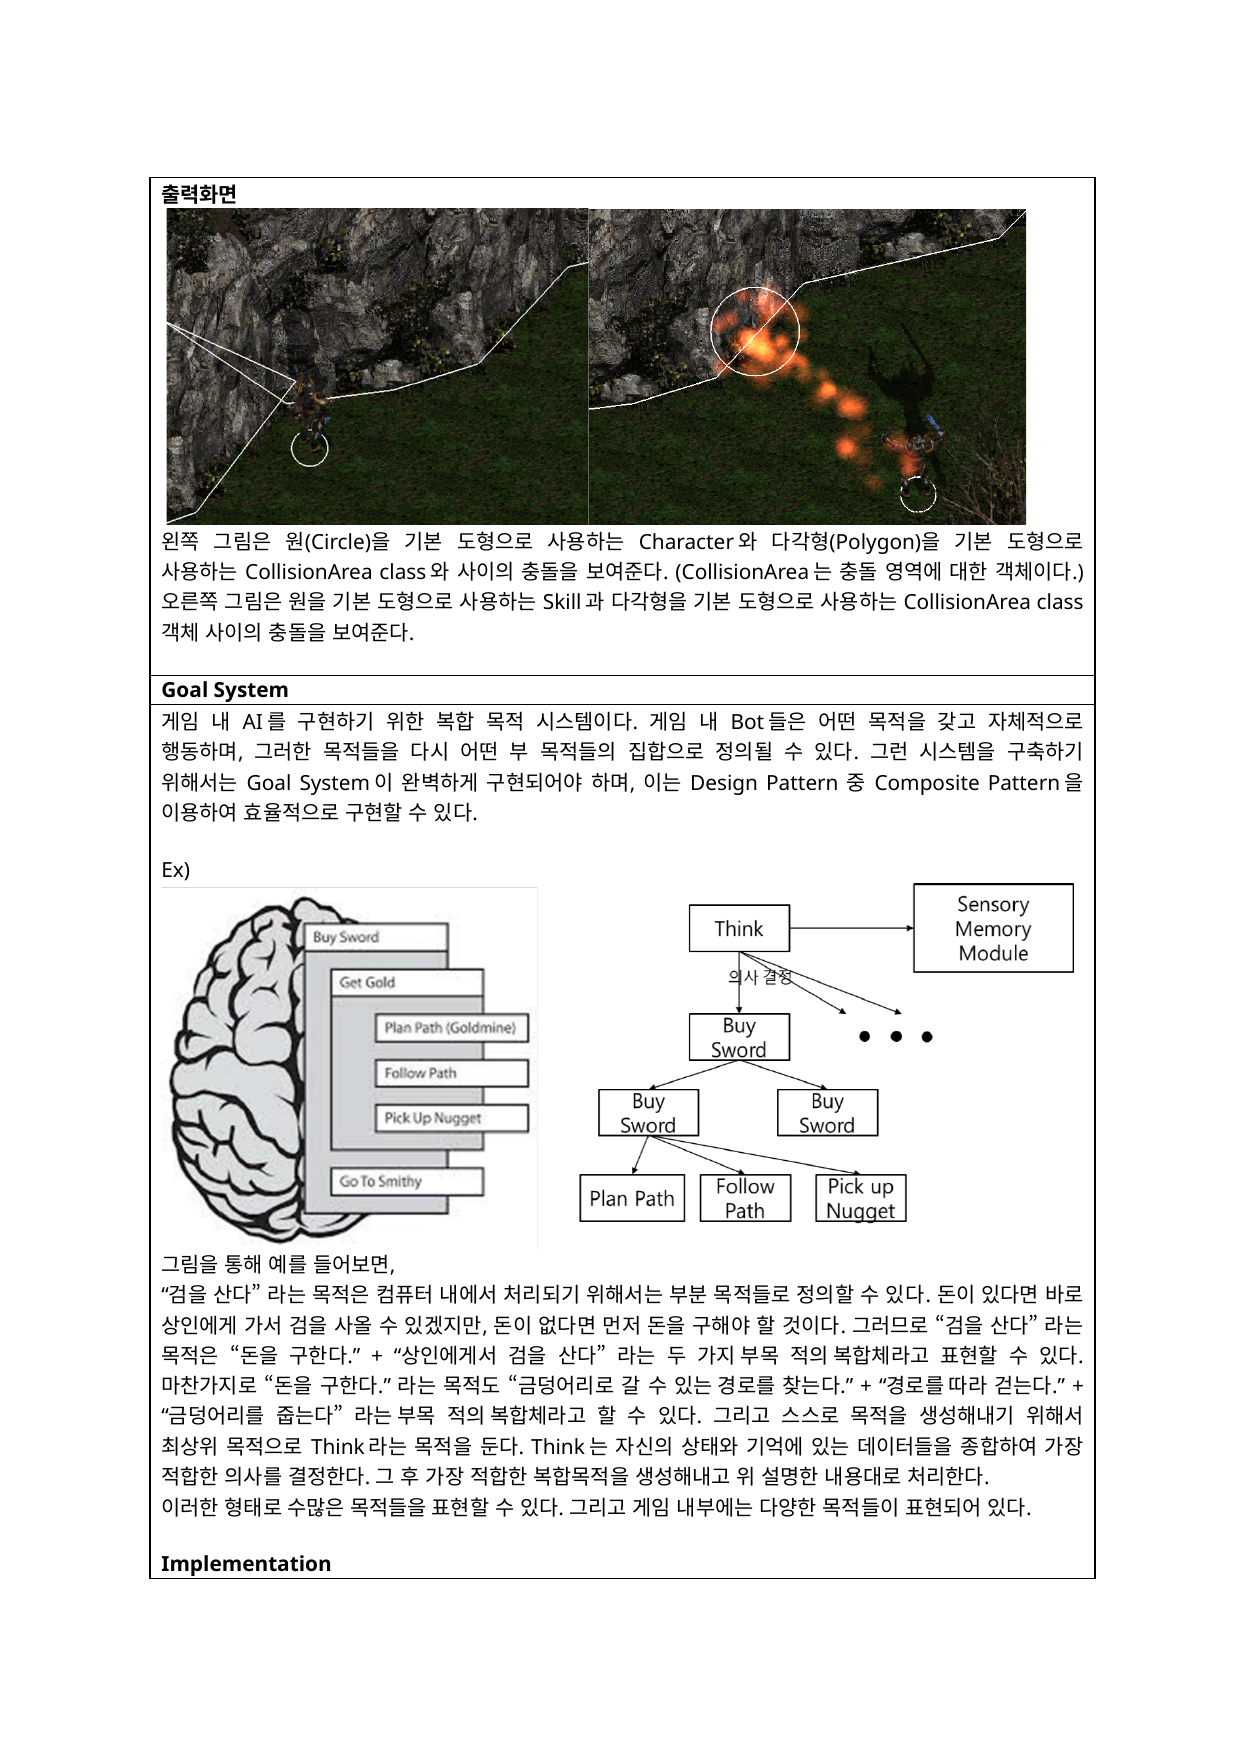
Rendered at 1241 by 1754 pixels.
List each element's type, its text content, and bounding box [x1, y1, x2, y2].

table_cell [151, 705, 1094, 1578]
picture [161, 883, 1074, 1249]
table_cell Goal System [151, 676, 1094, 704]
picture [166, 208, 1027, 525]
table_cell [151, 178, 1094, 674]
